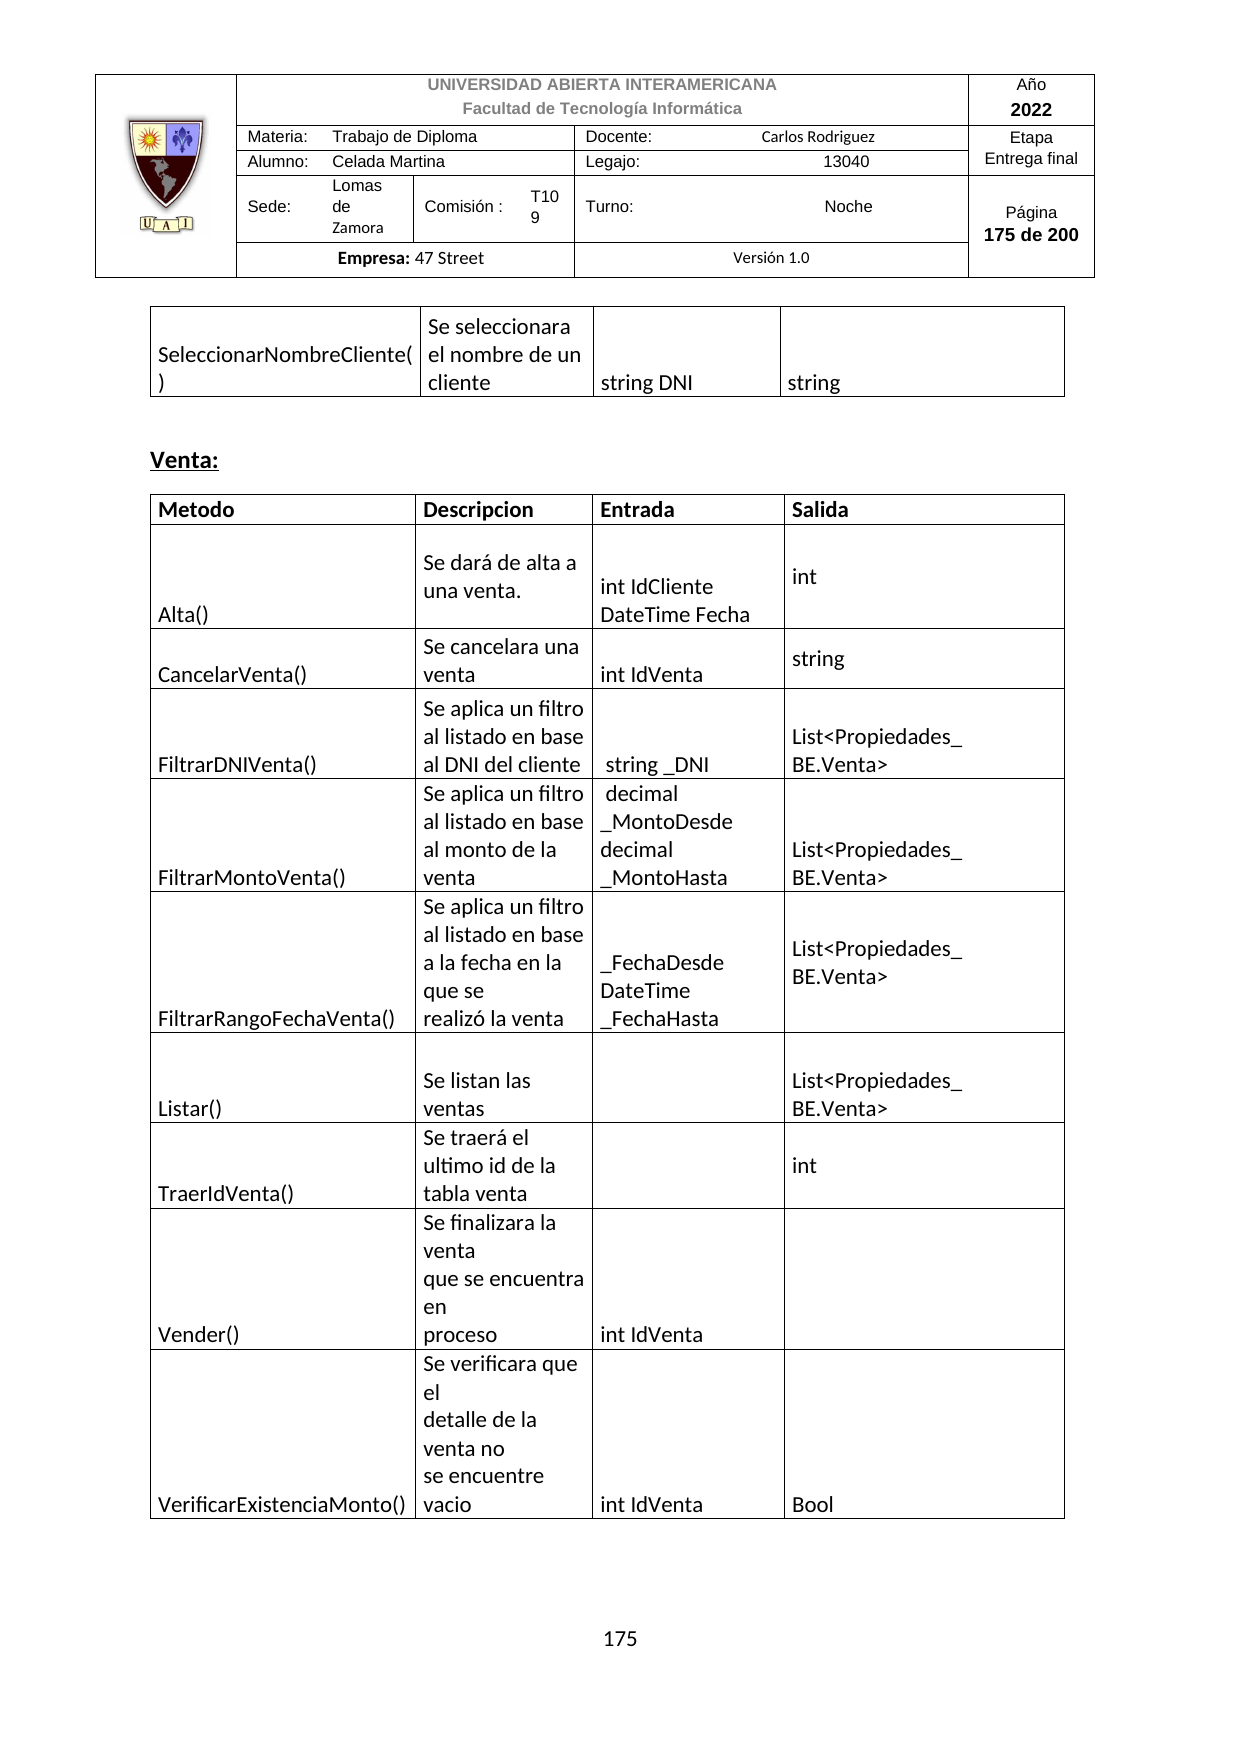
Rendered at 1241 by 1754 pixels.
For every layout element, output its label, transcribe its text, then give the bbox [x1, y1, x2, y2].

table_cell List<Propiedades_ BE.Venta> [785, 892, 1064, 1032]
table_cell Bool [785, 1350, 1064, 1518]
table_header Salida [785, 495, 1064, 523]
table_cell [785, 1209, 1064, 1348]
table_cell CancelarVenta() [151, 629, 415, 688]
table_cell List<Propiedades_ BE.Venta> [785, 779, 1064, 891]
table_cell Alta() [151, 525, 415, 628]
table_cell Se seleccionara el nombre de un cliente [421, 307, 593, 396]
table_cell int [785, 525, 1064, 628]
table_cell Se aplica un filtro al listado en base al DNI del cliente [416, 689, 592, 778]
table_cell Se aplica un filtro al listado en base a la fecha en la que se realizó la venta [416, 892, 592, 1032]
table_cell FiltrarMontoVenta() [151, 779, 415, 891]
table_header Entrada [593, 495, 784, 523]
table_cell Se finalizara la venta que se encuentra en proceso [416, 1209, 592, 1348]
table_cell int IdVenta [593, 1350, 784, 1518]
table_cell Vender() [151, 1209, 415, 1348]
table_cell decimal _MontoDesde decimal _MontoHasta [593, 779, 784, 891]
table_cell int IdVenta [593, 1209, 784, 1348]
table_cell Se listan las ventas [416, 1033, 592, 1122]
table_cell Se verificara que el detalle de la venta no se encuentre vacio [416, 1350, 592, 1518]
table_header Descripcion [416, 495, 592, 523]
table_cell Se aplica un filtro al listado en base al monto de la venta [416, 779, 592, 891]
table_cell List<Propiedades_ BE.Venta> [785, 1033, 1064, 1122]
table_cell [593, 1033, 784, 1122]
table_cell Se dará de alta a una venta. [416, 525, 592, 628]
table_cell int IdVenta [593, 629, 784, 688]
text Venta: [150, 444, 1090, 474]
table_cell FiltrarRangoFechaVenta() [151, 892, 415, 1032]
table_cell string [781, 307, 1064, 396]
table_cell VerificarExistenciaMonto() [151, 1350, 415, 1518]
table_cell FiltrarDNIVenta() [151, 689, 415, 778]
table_header Metodo [151, 495, 415, 523]
table_cell _FechaDesde DateTime _FechaHasta [593, 892, 784, 1032]
table_cell [593, 1123, 784, 1207]
table_cell string _DNI [593, 689, 784, 778]
table_cell List<Propiedades_ BE.Venta> [785, 689, 1064, 778]
picture [120, 111, 212, 237]
table_cell int IdCliente DateTime Fecha [593, 525, 784, 628]
table_cell TraerIdVenta() [151, 1123, 415, 1207]
table_cell SeleccionarNombreCliente() [151, 307, 420, 396]
table_cell string [785, 629, 1064, 688]
table_cell Se traerá el ultimo id de la tabla venta [416, 1123, 592, 1207]
table_cell string DNI [594, 307, 780, 396]
table_cell int [785, 1123, 1064, 1207]
table_cell Listar() [151, 1033, 415, 1122]
table_cell Se cancelara una venta [416, 629, 592, 688]
